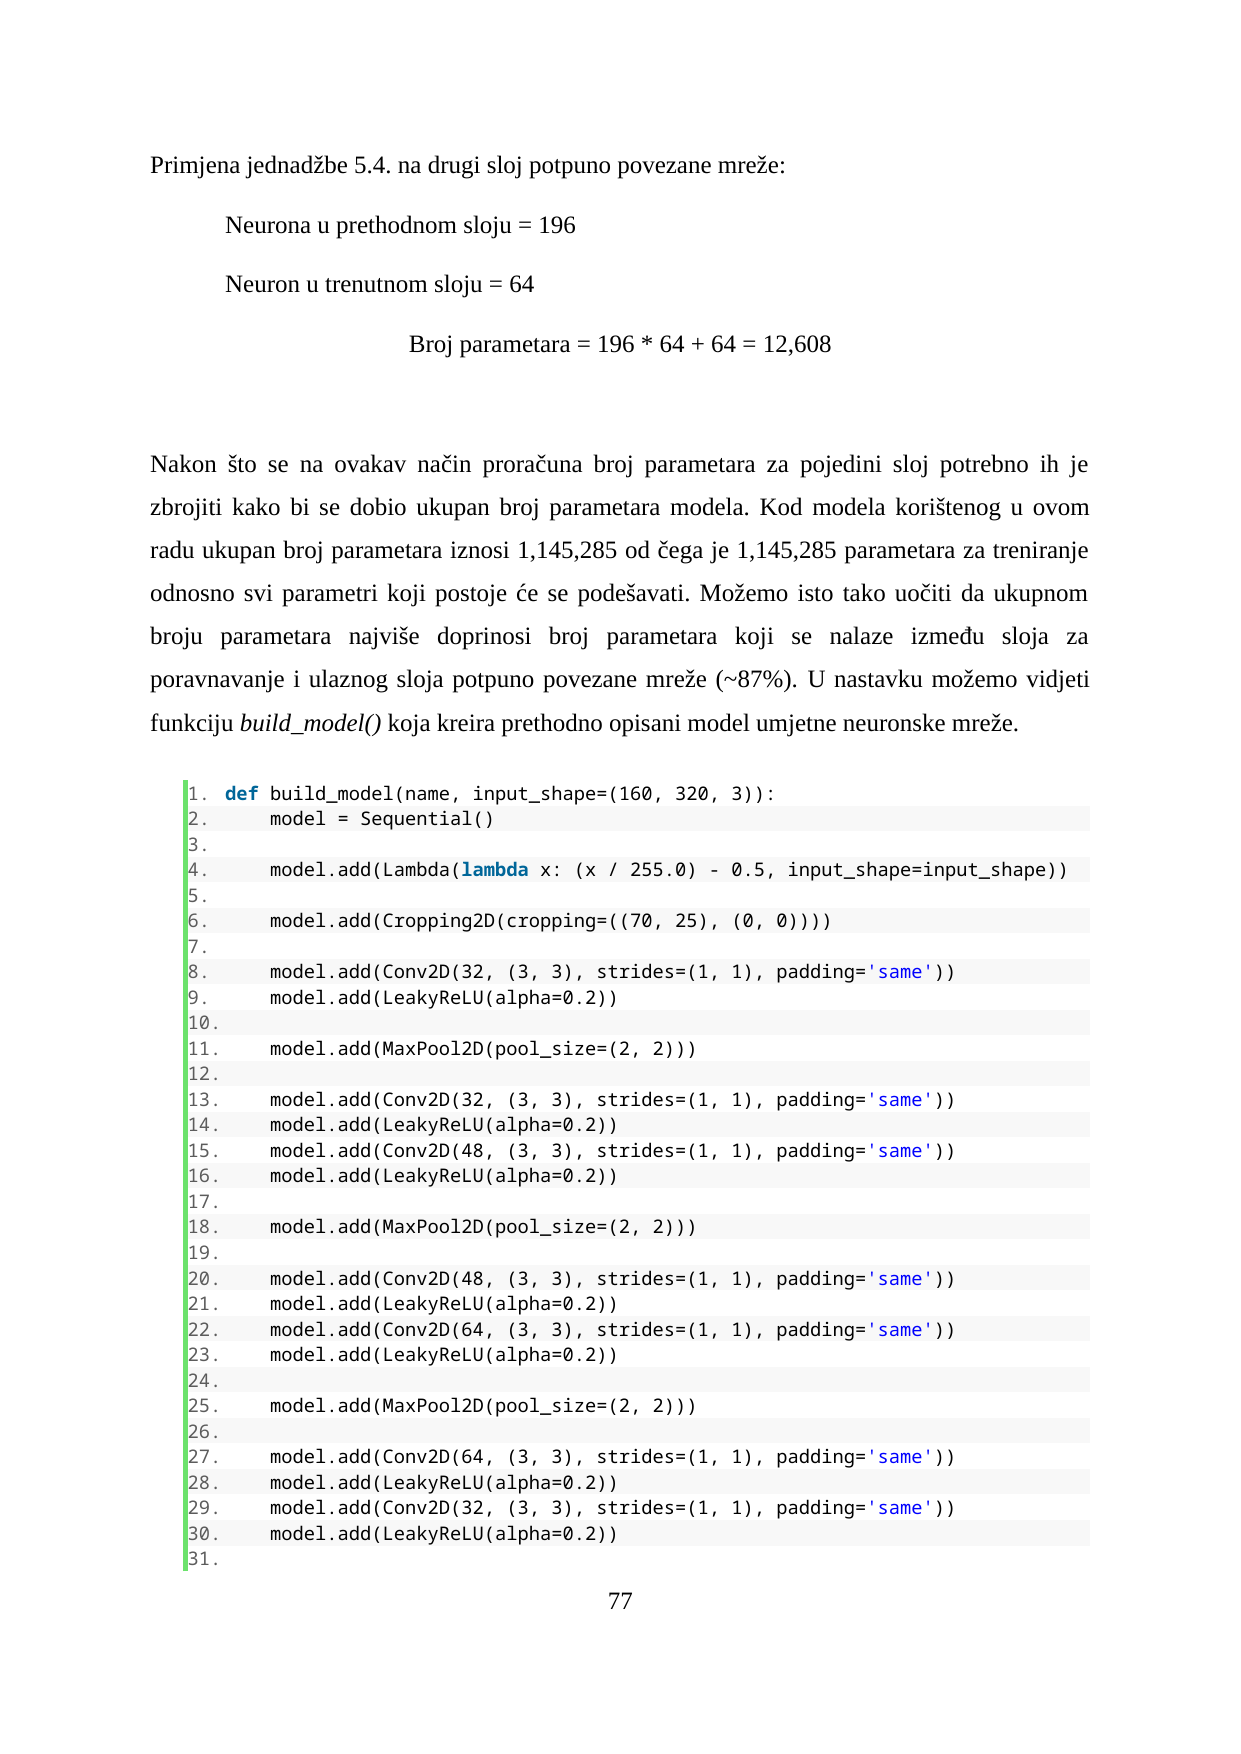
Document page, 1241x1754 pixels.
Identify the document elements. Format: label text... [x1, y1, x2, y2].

list model.add(Cropping2D(cropping=((70, 25), (0, 0)))) [188, 908, 1090, 933]
list model.add(LeakyReLU(alpha=0.2)) [188, 1290, 1090, 1316]
list model.add(MaxPool2D(pool_size=(2, 2))) [188, 1392, 1090, 1418]
text Primjena jednadžbe 5.4. na drugi sloj potpuno povezane mreže: [150, 150, 1090, 179]
list model.add(LeakyReLU(alpha=0.2)) [188, 1469, 1090, 1494]
list def build_model(name, input_shape=(160, 320, 3)): [188, 780, 1090, 806]
list model.add(Conv2D(64, (3, 3), strides=(1, 1), padding='same')) [188, 1316, 1090, 1341]
list model.add(MaxPool2D(pool_size=(2, 2))) [188, 1035, 1090, 1061]
list model.add(Conv2D(48, (3, 3), strides=(1, 1), padding='same')) [188, 1137, 1090, 1163]
list model.add(Conv2D(32, (3, 3), strides=(1, 1), padding='same')) [188, 959, 1090, 984]
list model = Sequential() [188, 806, 1090, 831]
list model.add(LeakyReLU(alpha=0.2)) [188, 1112, 1090, 1137]
list model.add(Lambda(lambda x: (x / 255.0) - 0.5, input_shape=input_shape)) [188, 857, 1090, 882]
list model.add(Conv2D(48, (3, 3), strides=(1, 1), padding='same')) [188, 1265, 1090, 1290]
text Nakon što se na ovakav način proračuna broj parametara za pojedini sloj potrebno ih je zbrojiti kako bi se dobio ukupan broj parametara modela. Kod modela korištenog u ovom radu ukupan broj parametara iznosi 1,145,285 od čega je 1,145,285 parametara za treniranje odnosno svi parametri koji postoje će se podešavati. Možemo isto tako uočiti da ukupnom broju parametara najviše doprinosi broj parametara koji se nalaze između sloja za poravnavanje i ulaznog sloja potpuno povezane mreže (~87%). U nastavku možemo vidjeti funkciju build_model() koja kreira prethodno opisani model umjetne neuronske mreže. [150, 449, 1090, 736]
text Neurona u prethodnom sloju = 196 [150, 210, 1090, 238]
list model.add(LeakyReLU(alpha=0.2)) [188, 1341, 1090, 1367]
list model.add(Conv2D(64, (3, 3), strides=(1, 1), padding='same')) [188, 1443, 1090, 1469]
list model.add(LeakyReLU(alpha=0.2)) [188, 1520, 1090, 1546]
list model.add(Conv2D(32, (3, 3), strides=(1, 1), padding='same')) [188, 1086, 1090, 1112]
list model.add(MaxPool2D(pool_size=(2, 2))) [188, 1214, 1090, 1239]
list model.add(Conv2D(32, (3, 3), strides=(1, 1), padding='same')) [188, 1494, 1090, 1520]
list model.add(LeakyReLU(alpha=0.2)) [188, 984, 1090, 1010]
list model.add(LeakyReLU(alpha=0.2)) [188, 1163, 1090, 1188]
text Broj parametara = 196 * 64 + 64 = 12,608 [150, 329, 1090, 358]
text Neuron u trenutnom sloju = 64 [150, 269, 1090, 298]
